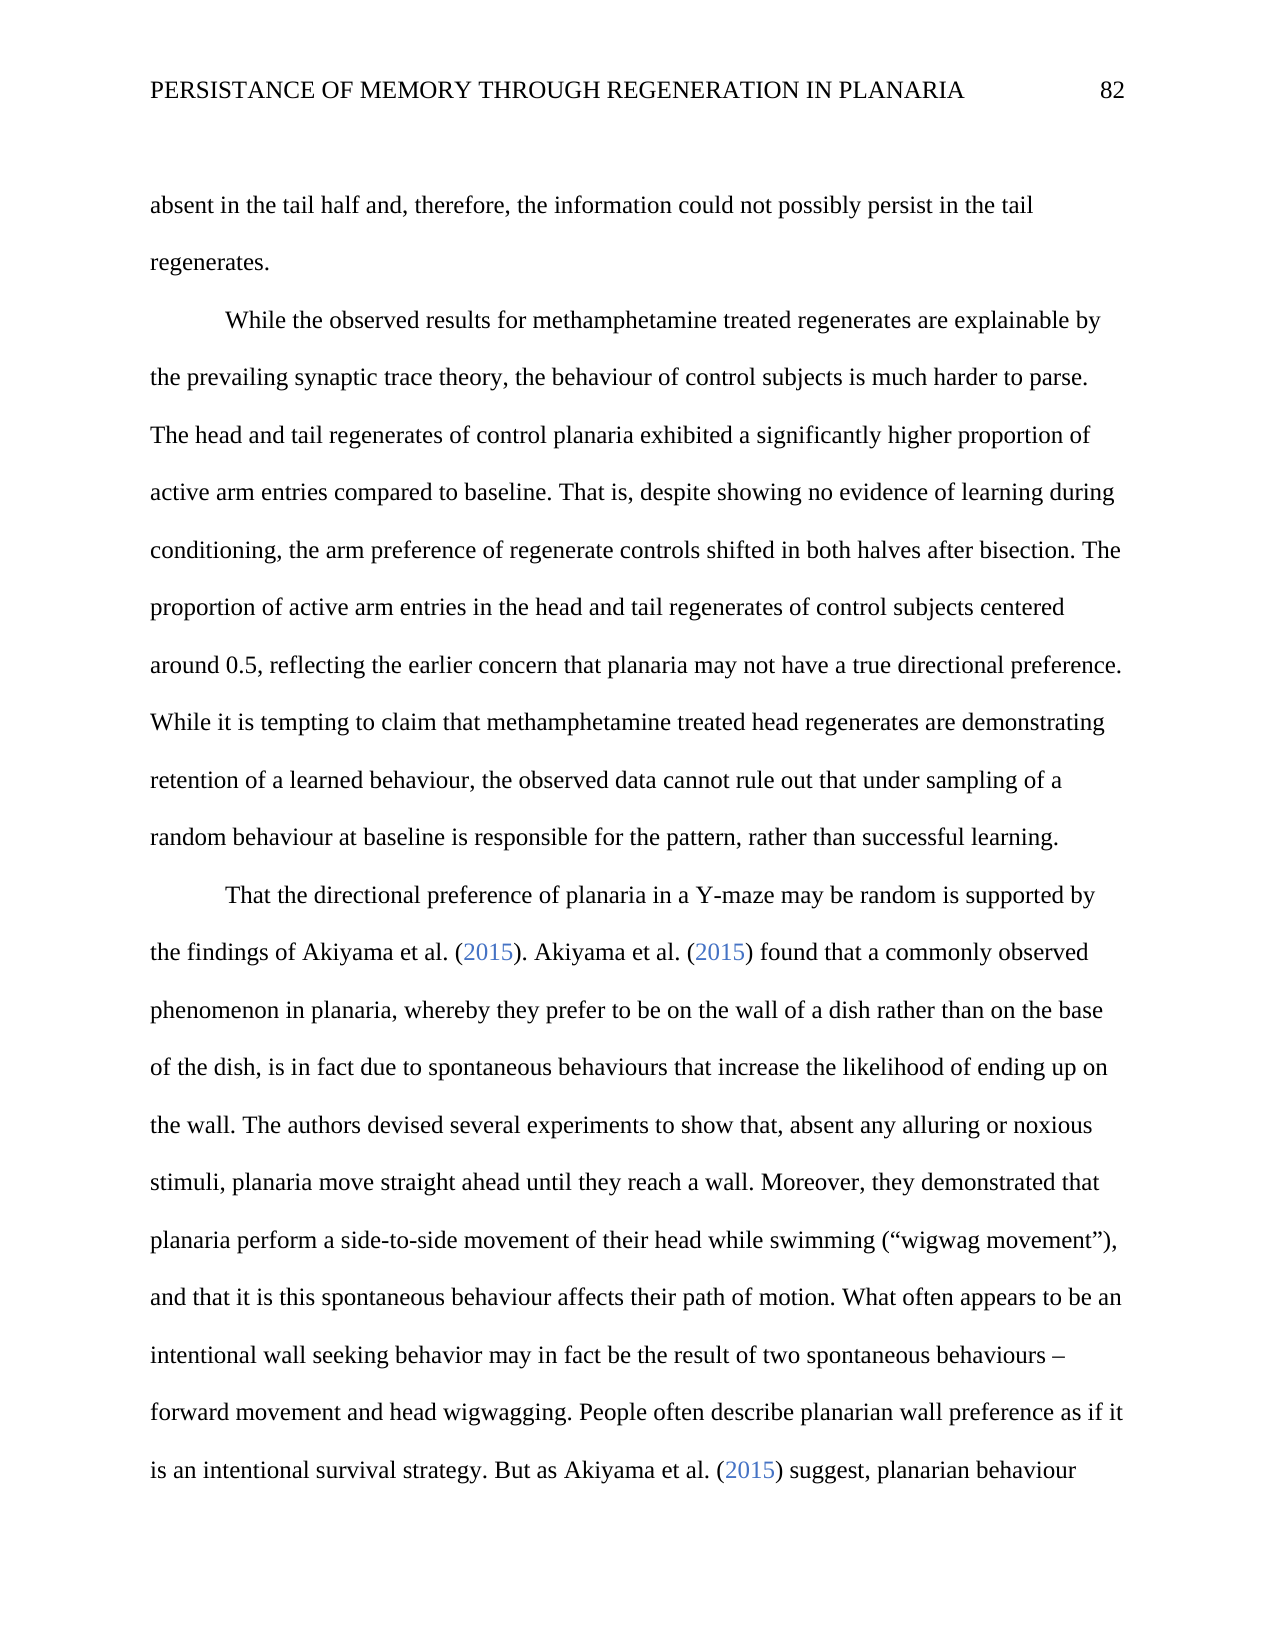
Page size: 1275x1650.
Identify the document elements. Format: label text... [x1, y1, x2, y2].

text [150, 880, 1125, 1484]
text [150, 190, 1125, 276]
text While the observed results for methamphetamine treated regenerates are explainable by the prevailing synaptic trace theory, the behaviour of control subjects is much harder to parse. The head and tail regenerates of control planaria exhibited a significantly higher proportion of active arm entries compared to baseline. That is, despite showing no evidence of learning during conditioning, the arm preference of regenerate controls shifted in both halves after bisection. The proportion of active arm entries in the head and tail regenerates of control subjects centered around 0.5, reflecting the earlier concern that planaria may not have a true directional preference. While it is tempting to claim that methamphetamine treated head regenerates are demonstrating retention of a learned behaviour, the observed data cannot rule out that under sampling of a random behaviour at baseline is responsible for the pattern, rather than successful learning. [150, 305, 1125, 851]
